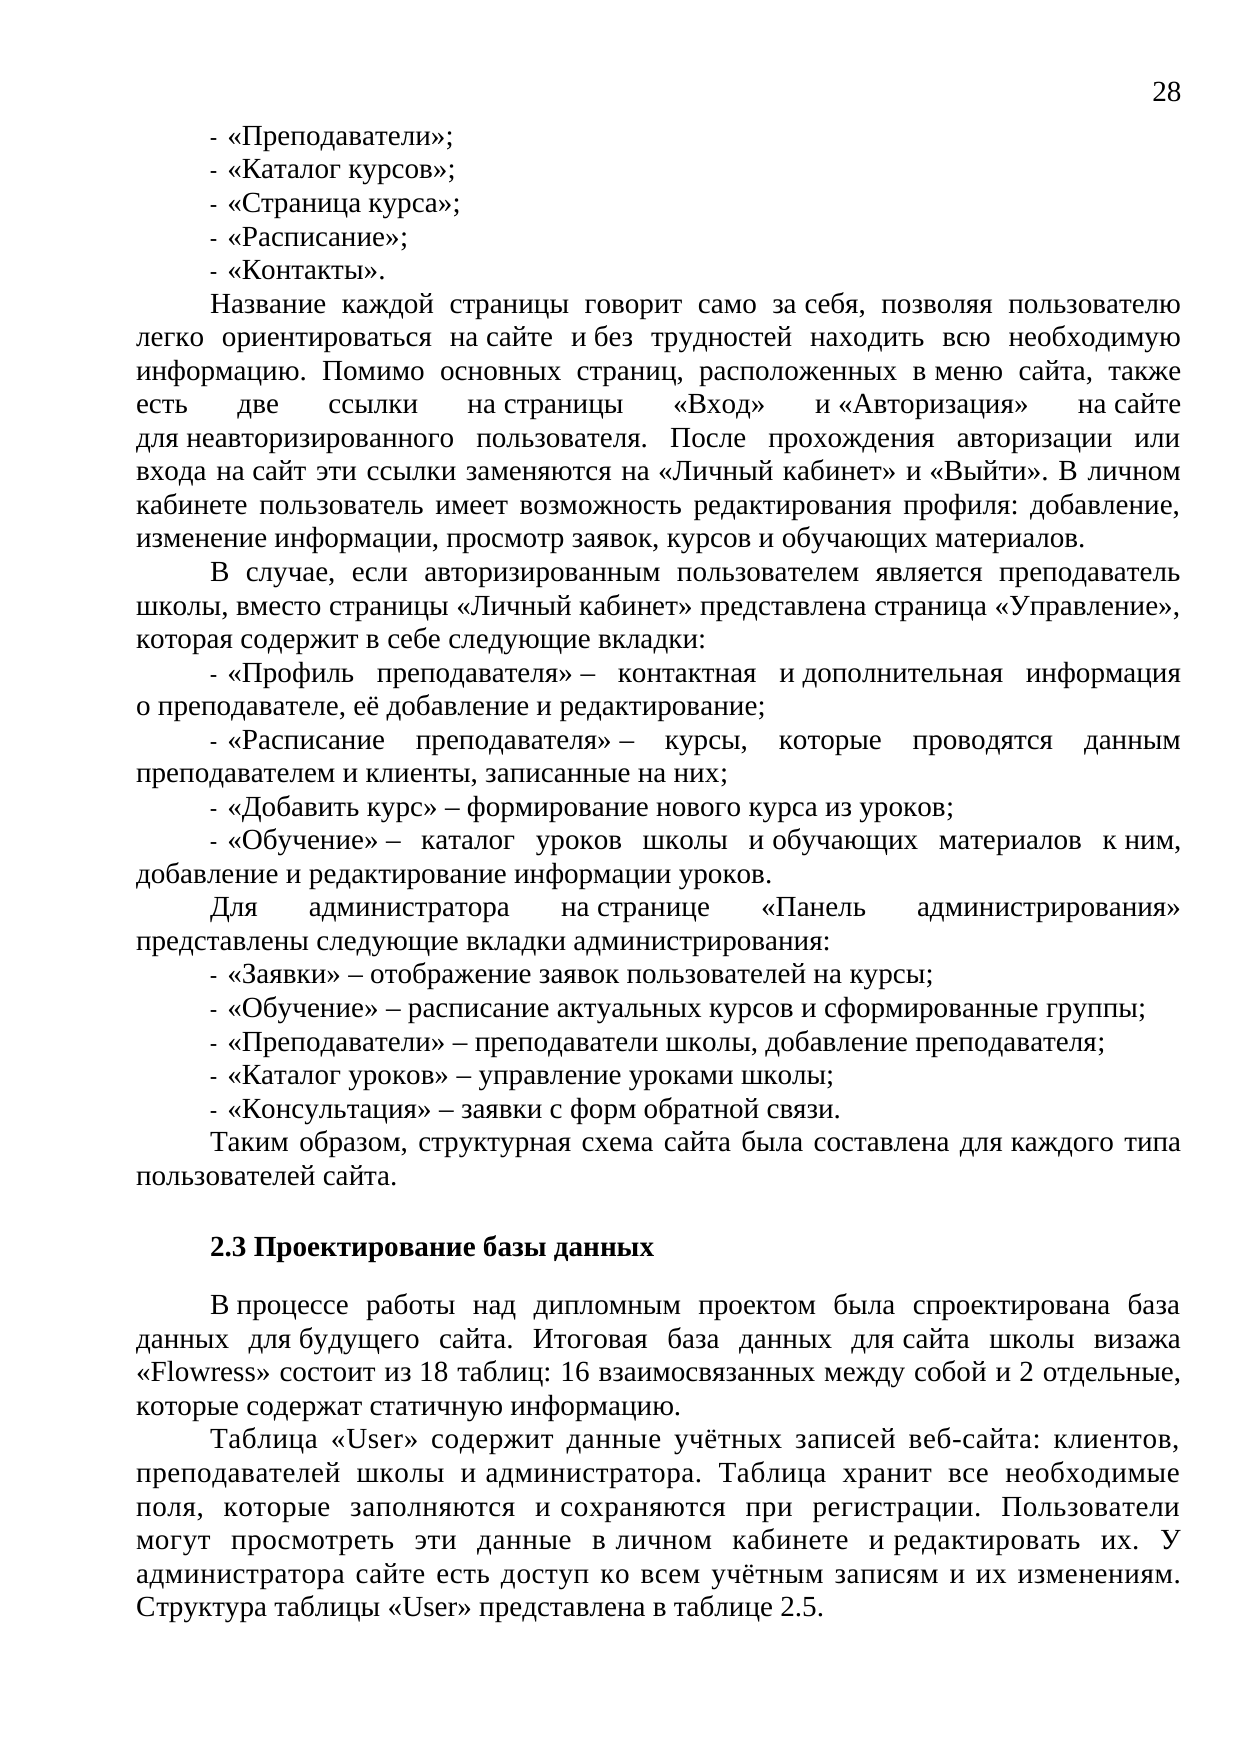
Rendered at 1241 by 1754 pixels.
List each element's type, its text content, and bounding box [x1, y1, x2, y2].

list «Страница курса»; [210, 185, 1181, 219]
text 2.3 Проектирование базы данных [136, 1229, 1181, 1262]
list «Преподаватели» – преподаватели школы, добавление преподавателя; [136, 1024, 1181, 1057]
list «Расписание»; [210, 219, 1181, 252]
list «Каталог уроков» – управление уроками школы; [136, 1057, 1181, 1091]
list «Профиль преподавателя» – контактная и дополнительная информация о преподавателе, её добавление и редактирование; [136, 655, 1181, 722]
list «Расписание преподавателя» – курсы, которые проводятся данным преподавателем и клиенты, записанные на них; [136, 722, 1181, 789]
list «Преподаватели»; [210, 118, 1181, 152]
list «Консультация» – заявки с форм обратной связи. [136, 1091, 1181, 1124]
list «Каталог курсов»; [210, 152, 1181, 185]
list «Заявки» – отображение заявок пользователей на курсы; [136, 957, 1181, 990]
list «Обучение» – каталог уроков школы и обучающих материалов к ним, добавление и редактирование информации уроков. [136, 822, 1181, 889]
list «Контакты». [210, 252, 1181, 286]
list «Обучение» – расписание актуальных курсов и сформированные группы; [136, 990, 1181, 1024]
text Таким образом, структурная схема сайта была составлена для каждого типа пользователей сайта. [136, 1124, 1181, 1191]
text Таблица «User» содержит данные учётных записей веб-сайта: клиентов, преподавателей школы и администратора. Таблица хранит все необходимые поля, которые заполняются и сохраняются при регистрации. Пользователи могут просмотреть эти данные в личном кабинете и редактировать их. У администратора сайте есть доступ ко всем учётным записям и их изменениям. Структура таблицы «User» представлена в таблице 2.5. [136, 1422, 1181, 1623]
text В процессе работы над дипломным проектом была спроектирована база данных для будущего сайта. Итоговая база данных для сайта школы визажа «Flowress» состоит из 18 таблиц: 16 взаимосвязанных между собой и 2 отдельные, которые содержат статичную информацию. [136, 1287, 1181, 1422]
text Для администратора на странице «Панель администрирования» представлены следующие вкладки администрирования: [136, 889, 1181, 957]
list «Добавить курс» – формирование нового курса из уроков; [136, 789, 1181, 822]
text В случае, если авторизированным пользователем является преподаватель школы, вместо страницы «Личный кабинет» представлена страница «Управление», которая содержит в себе следующие вкладки: [136, 554, 1181, 655]
text Название каждой страницы говорит само за себя, позволяя пользователю легко ориентироваться на сайте и без трудностей находить всю необходимую информацию. Помимо основных страниц, расположенных в меню сайта, также есть две ссылки на страницы «Вход» и «Авторизация» на сайте для неавторизированного пользователя. После прохождения авторизации или входа на сайт эти ссылки заменяются на «Личный кабинет» и «Выйти». В личном кабинете пользователь имеет возможность редактирования профиля: добавление, изменение информации, просмотр заявок, курсов и обучающих материалов. [136, 286, 1181, 554]
